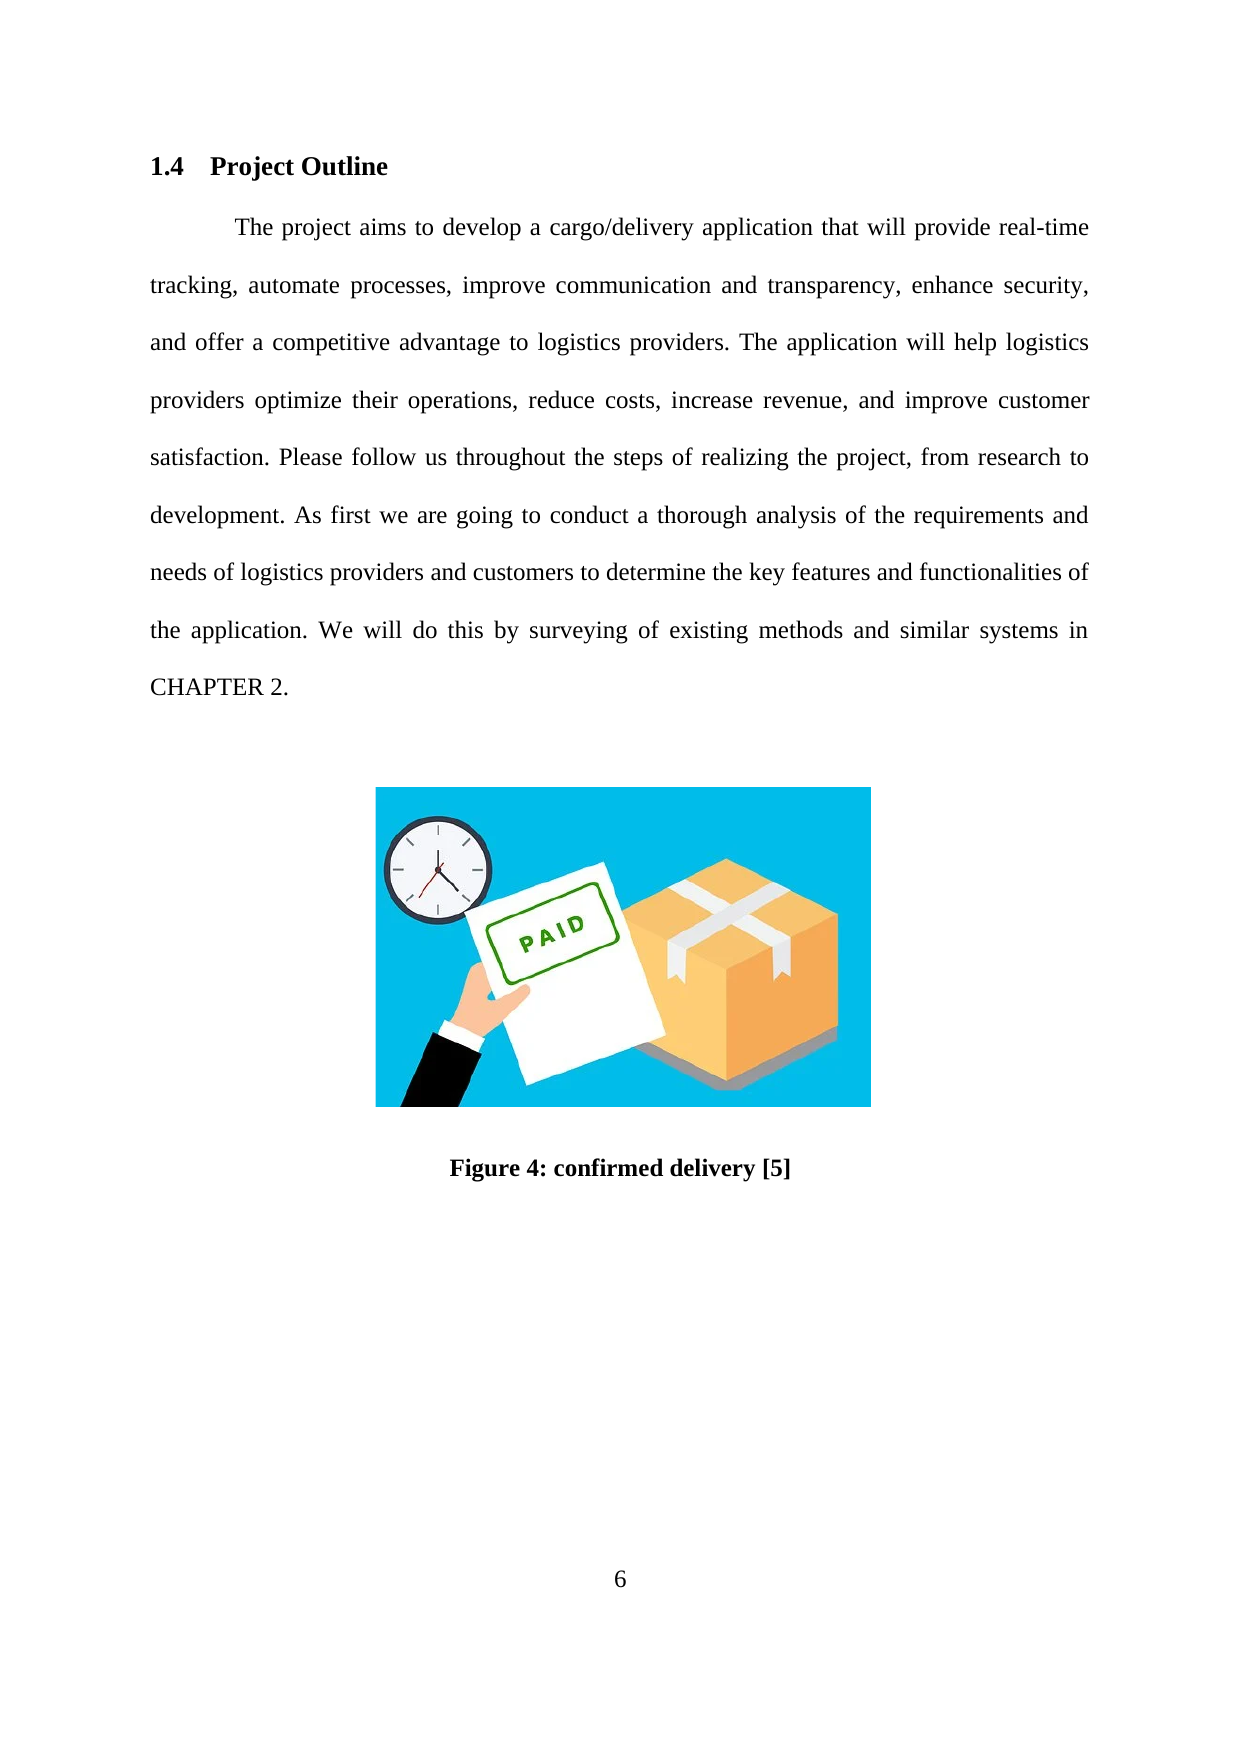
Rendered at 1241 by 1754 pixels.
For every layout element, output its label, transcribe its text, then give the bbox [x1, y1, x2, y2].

text Figure 4: confirmed delivery [150, 1153, 1090, 1182]
subtitle Project Outline [150, 150, 1090, 181]
text The project aims to develop a cargo/delivery application that will provide real-time tracking, automate processes, improve communication and transparency, enhance security, and offer a competitive advantage to logistics providers. The application will help logistics providers optimize their operations, reduce costs, increase revenue, and improve customer satisfaction. Please follow us throughout the steps of realizing the project, from research to development. As first we are going to conduct a thorough analysis of the requirements and needs of logistics providers and customers to determine the key features and functionalities of the application. We will do this by surveying of existing methods and similar systems in ‎CHAPTER 2. [150, 212, 1090, 701]
